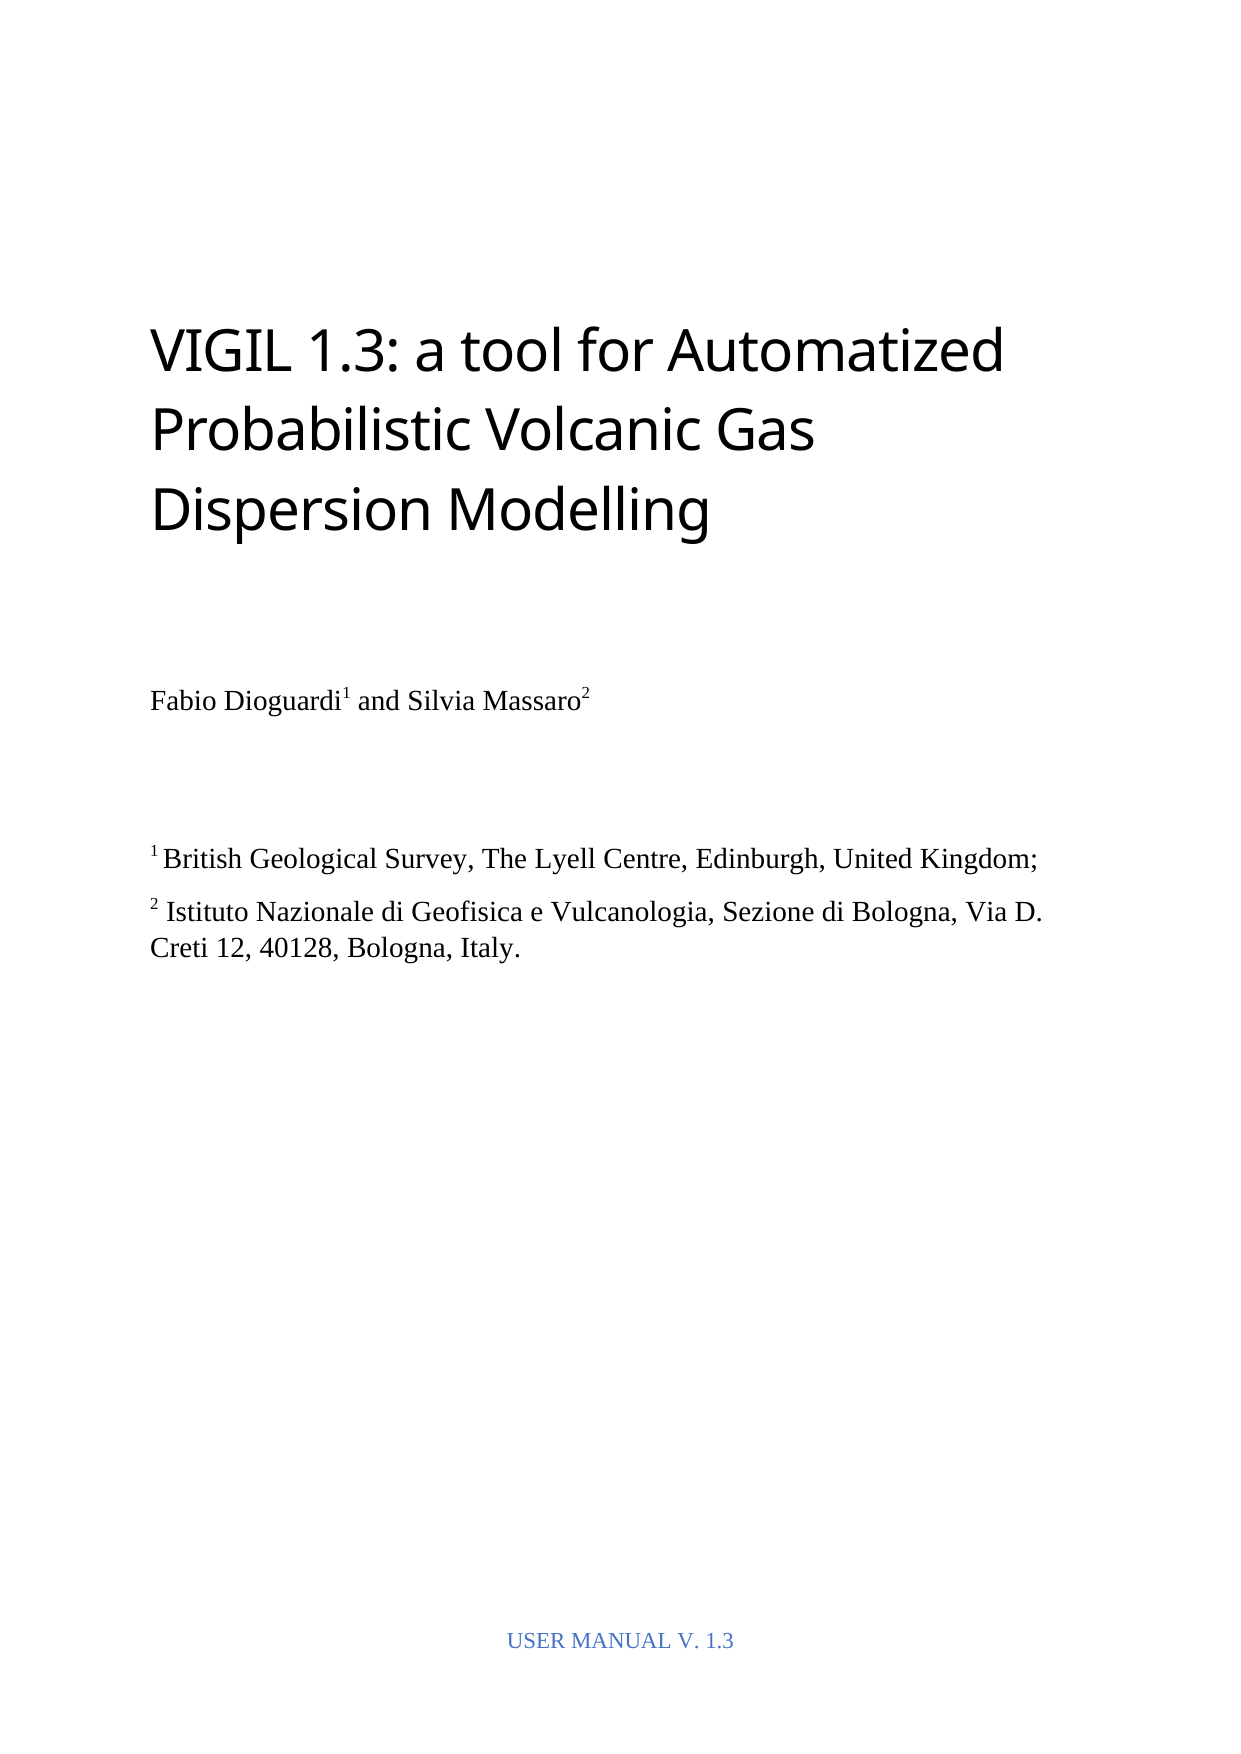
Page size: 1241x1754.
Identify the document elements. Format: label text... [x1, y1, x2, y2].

text 2 Istituto Nazionale di Geofisica e Vulcanologia, Sezione di Bologna, Via D. Creti 12, 40128, Bologna, Italy. [150, 894, 1090, 964]
text 1 British Geological Survey, The Lyell Centre, Edinburgh, United Kingdom; [150, 841, 1090, 875]
text Fabio Dioguardi1 and Silvia Massaro2 [150, 683, 1090, 716]
title VIGIL 1.3: a tool for Automatized Probabilistic Volcanic Gas Dispersion Modelling [150, 309, 1090, 547]
